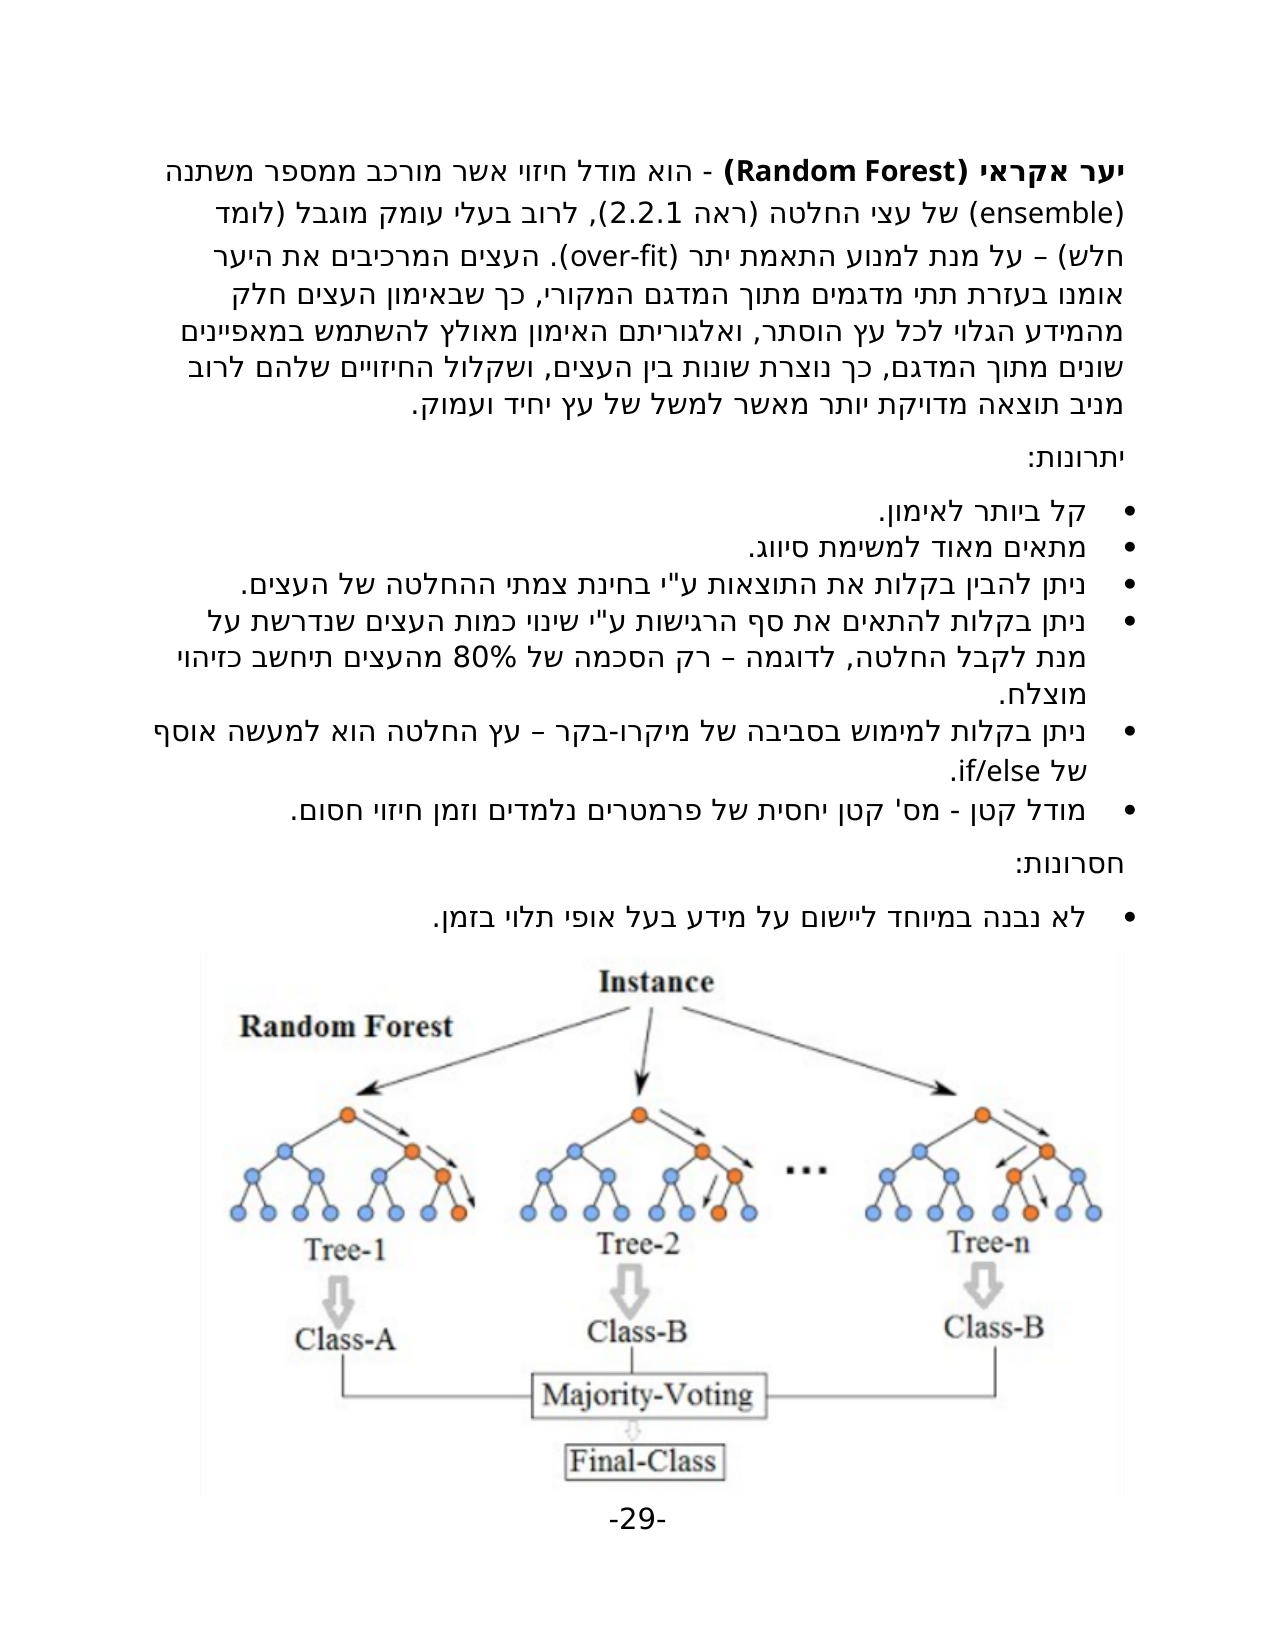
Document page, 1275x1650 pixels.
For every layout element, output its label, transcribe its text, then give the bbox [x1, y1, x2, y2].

text יתרונות: [150, 441, 1125, 474]
list ניתן בקלות להתאים את סף הרגישות ע"י שינוי כמות העצים שנדרשת על מנת לקבל החלטה, לדוגמה – רק הסכמה של 80% מהעצים תיחשב כזיהוי מוצלח. [150, 604, 1125, 711]
picture [200, 953, 1125, 1496]
list מודל קטן - מס' קטן יחסית של פרמטרים נלמדים וזמן חיזוי חסום. [150, 793, 1125, 827]
text יער אקראי (Random Forest) - הוא מודל חיזוי אשר מורכב ממספר משתנה (ensemble) של עצי החלטה (ראה ‏2.2.1), לרוב בעלי עומק מוגבל (לומד חלש) – על מנת למנוע התאמת יתר (over-fit). העצים המרכיבים את היער אומנו בעזרת תתי מדגמים מתוך המדגם המקורי, כך שבאימון העצים חלק מהמידע הגלוי לכל עץ הוסתר, ואלגוריתם האימון מאולץ להשתמש במאפיינים שונים מתוך המדגם, כך נוצרת שונות בין העצים, ושקלול החיזויים שלהם לרוב מניב תוצאה מדויקת יותר מאשר למשל של עץ יחיד ועמוק. [150, 150, 1125, 421]
list ניתן להבין בקלות את התוצאות ע"י בחינת צמתי ההחלטה של העצים. [150, 567, 1125, 601]
text חסרונות: [150, 847, 1125, 881]
list מתאים מאוד למשימת סיווג. [150, 531, 1125, 564]
list לא נבנה במיוחד ליישום על מידע בעל אופי תלוי בזמן. [150, 900, 1125, 934]
list קל ביותר לאימון. [150, 494, 1125, 528]
list ניתן בקלות למימוש בסביבה של מיקרו-בקר – עץ החלטה הוא למעשה אוסף של if/else. [150, 714, 1125, 790]
